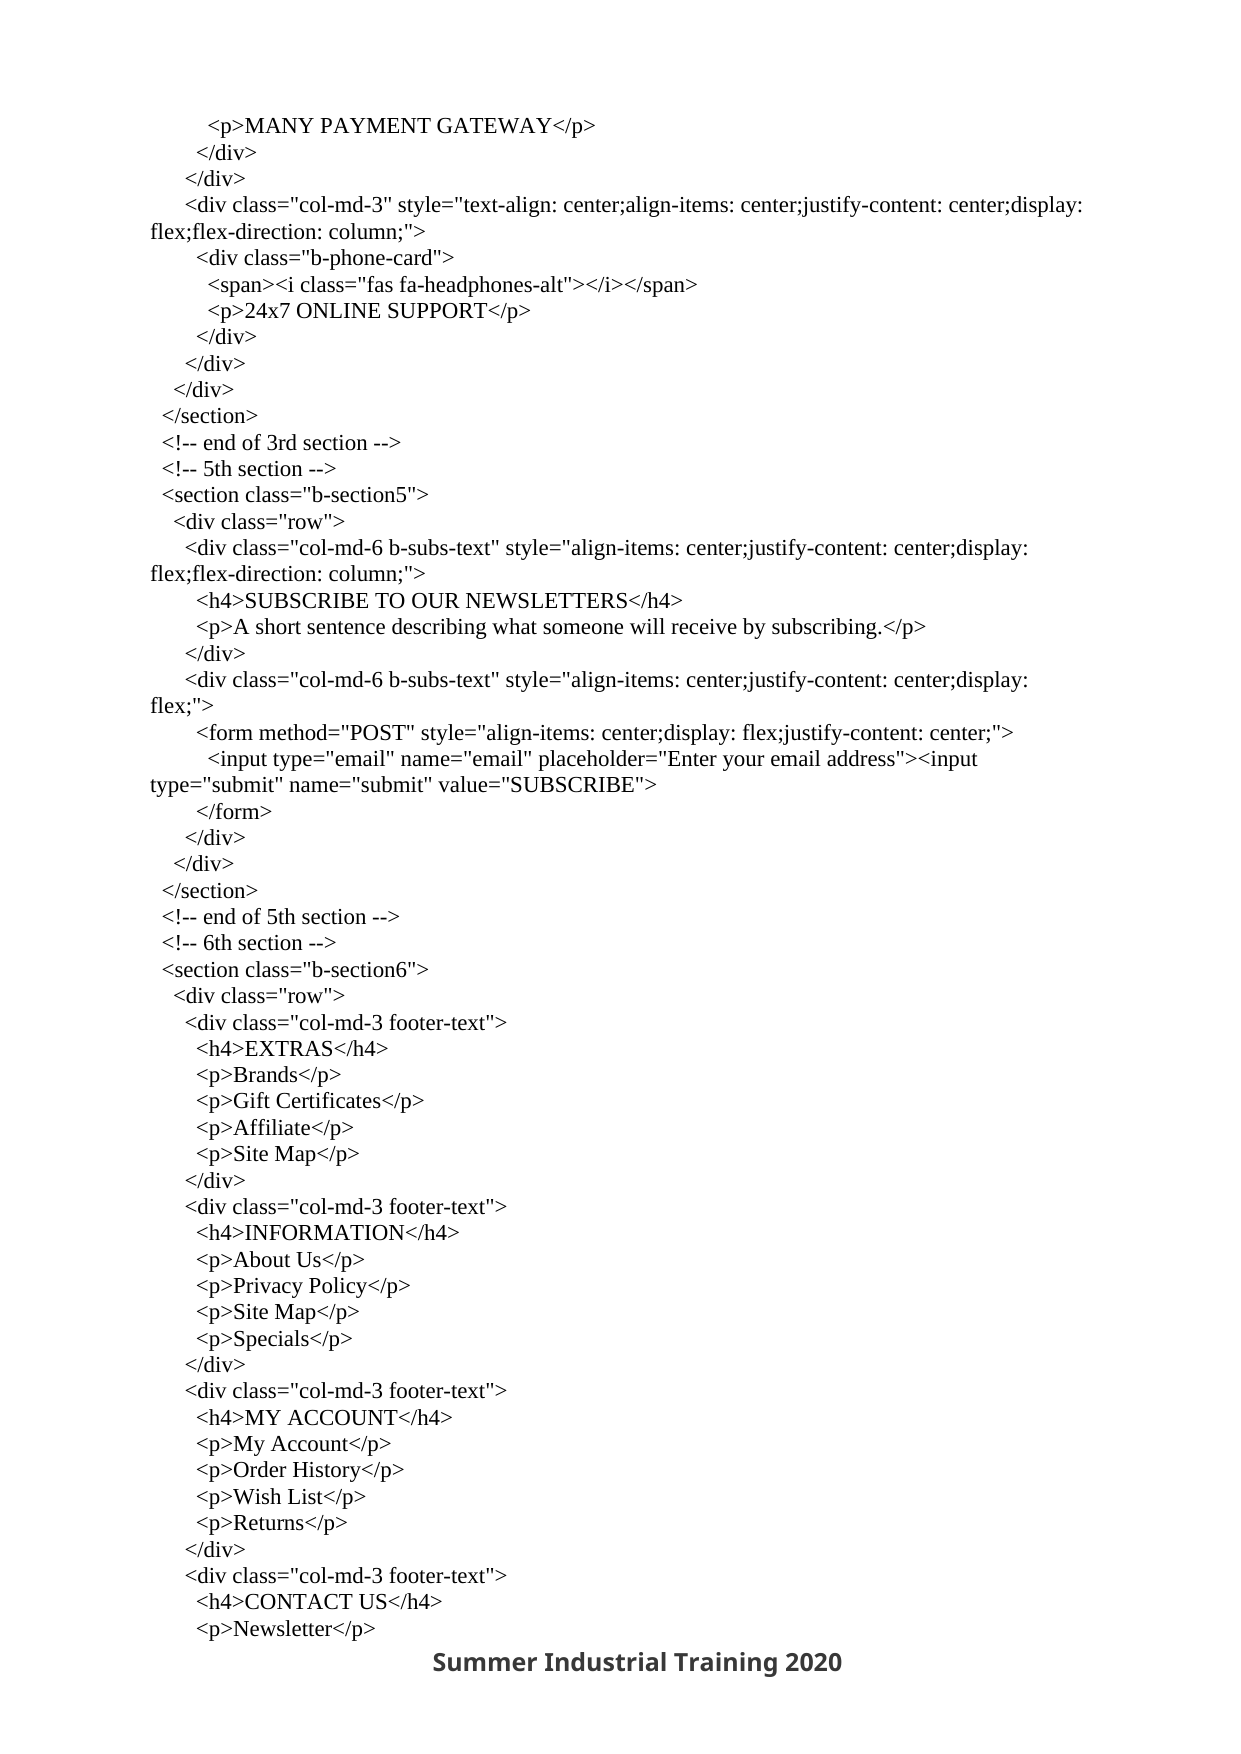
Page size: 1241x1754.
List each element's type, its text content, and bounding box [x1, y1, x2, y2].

text <p>Brands</p> [150, 1061, 1090, 1088]
text <div class="row"> [150, 508, 1090, 534]
text <p>Gift Certificates</p> [150, 1088, 1090, 1114]
text <p>MANY PAYMENT GATEWAY</p> [150, 112, 1090, 139]
text </div> [150, 850, 1090, 877]
text <p>Returns</p> [150, 1509, 1090, 1536]
text </form> [150, 798, 1090, 824]
text <!-- 6th section --> [150, 929, 1090, 956]
text <p>Order History</p> [150, 1457, 1090, 1483]
text </div> [150, 376, 1090, 402]
text <p>24x7 ONLINE SUPPORT</p> [150, 297, 1090, 323]
text <h4>SUBSCRIBE TO OUR NEWSLETTERS</h4> [150, 587, 1090, 613]
text <div class="col-md-6 b-subs-text" style="align-items: center;justify-content: center;display: flex;"> [150, 666, 1090, 719]
text <h4>MY ACCOUNT</h4> [150, 1404, 1090, 1430]
text <p>Specials</p> [150, 1325, 1090, 1351]
text </section> [150, 402, 1090, 429]
text </div> [150, 1536, 1090, 1562]
text </div> [150, 139, 1090, 165]
text </div> [150, 323, 1090, 350]
text <h4>EXTRAS</h4> [150, 1035, 1090, 1061]
text <p>Site Map</p> [150, 1298, 1090, 1325]
text <section class="b-section6"> [150, 956, 1090, 982]
text <p>My Account</p> [150, 1430, 1090, 1457]
text <h4>INFORMATION</h4> [150, 1219, 1090, 1246]
text </div> [150, 639, 1090, 666]
text <div class="col-md-3 footer-text"> [150, 1193, 1090, 1219]
text <!-- end of 3rd section --> [150, 429, 1090, 455]
text <input type="email" name="email" placeholder="Enter your email address"><input type="submit" name="submit" value="SUBSCRIBE"> [150, 745, 1090, 798]
text <span><i class="fas fa-headphones-alt"></i></span> [150, 271, 1090, 297]
text <div class="col-md-3 footer-text"> [150, 1008, 1090, 1035]
text <div class="col-md-3 footer-text"> [150, 1377, 1090, 1404]
text </div> [150, 1167, 1090, 1193]
text <p>Affiliate</p> [150, 1114, 1090, 1140]
text </section> [150, 877, 1090, 903]
text <div class="b-phone-card"> [150, 244, 1090, 271]
text <p>Wish List</p> [150, 1483, 1090, 1509]
text <!-- 5th section --> [150, 455, 1090, 481]
text </div> [150, 824, 1090, 850]
text <p>Site Map</p> [150, 1140, 1090, 1167]
text <h4>CONTACT US</h4> [150, 1588, 1090, 1615]
text <div class="row"> [150, 982, 1090, 1008]
text </div> [150, 1351, 1090, 1377]
text <form method="POST" style="align-items: center;display: flex;justify-content: center;"> [150, 719, 1090, 745]
text </div> [150, 165, 1090, 192]
text <div class="col-md-6 b-subs-text" style="align-items: center;justify-content: center;display: flex;flex-direction: column;"> [150, 534, 1090, 587]
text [150, 192, 1090, 244]
text </div> [150, 350, 1090, 376]
text <!-- end of 5th section --> [150, 903, 1090, 929]
text <div class="col-md-3 footer-text"> [150, 1562, 1090, 1588]
text <p>Newsletter</p> [150, 1615, 1090, 1641]
text <p>A short sentence describing what someone will receive by subscribing.</p> [150, 613, 1090, 639]
text <section class="b-section5"> [150, 481, 1090, 508]
text <p>Privacy Policy</p> [150, 1272, 1090, 1298]
text <p>About Us</p> [150, 1246, 1090, 1272]
